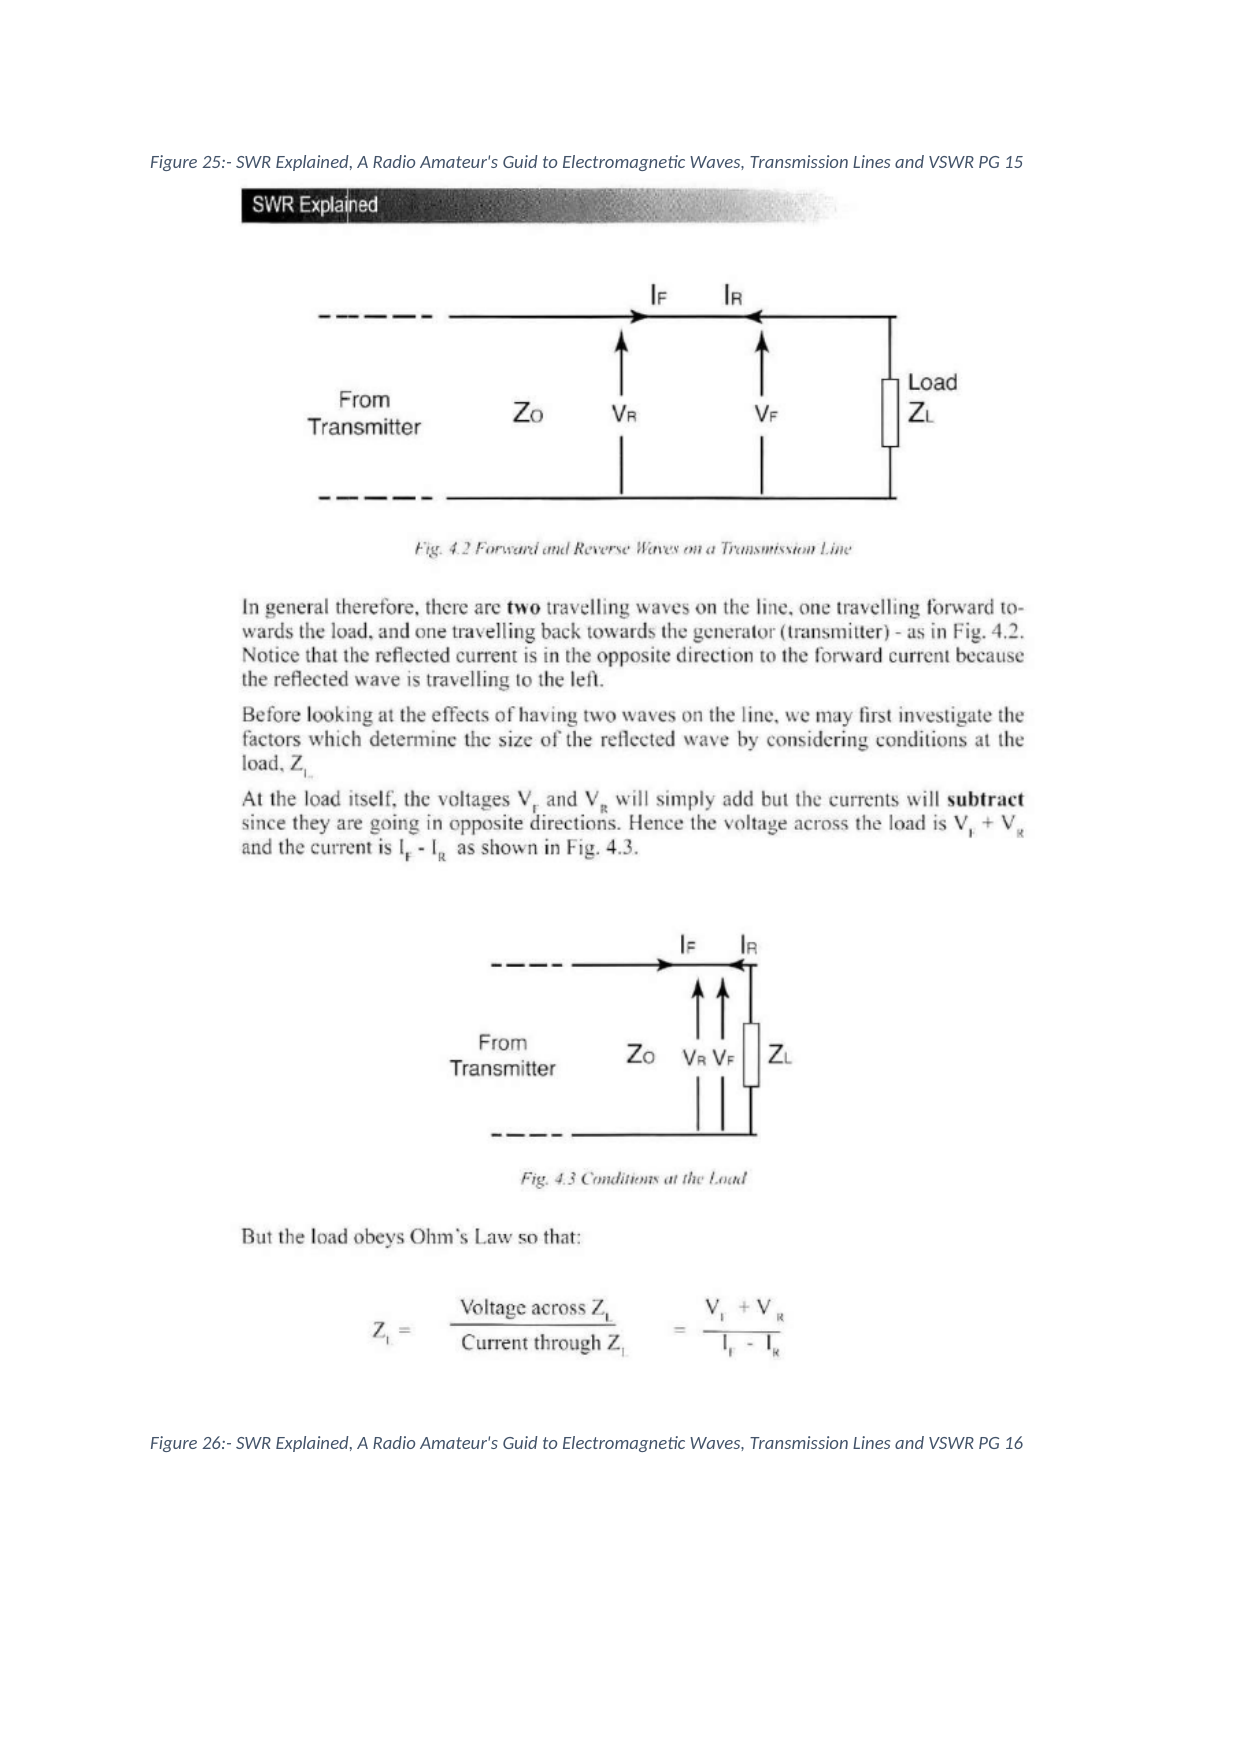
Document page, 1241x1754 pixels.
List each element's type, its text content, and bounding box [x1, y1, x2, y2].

text Figure 25:- SWR Explained, A Radio Amateur's Guid to Electromagnetic Waves, Transmission Lines and VSWR PG 15 [150, 150, 1090, 172]
text Figure 26:- SWR Explained, A Radio Amateur's Guid to Electromagnetic Waves, Transmission Lines and VSWR PG 16 [150, 1431, 1090, 1454]
picture [150, 172, 1091, 1411]
